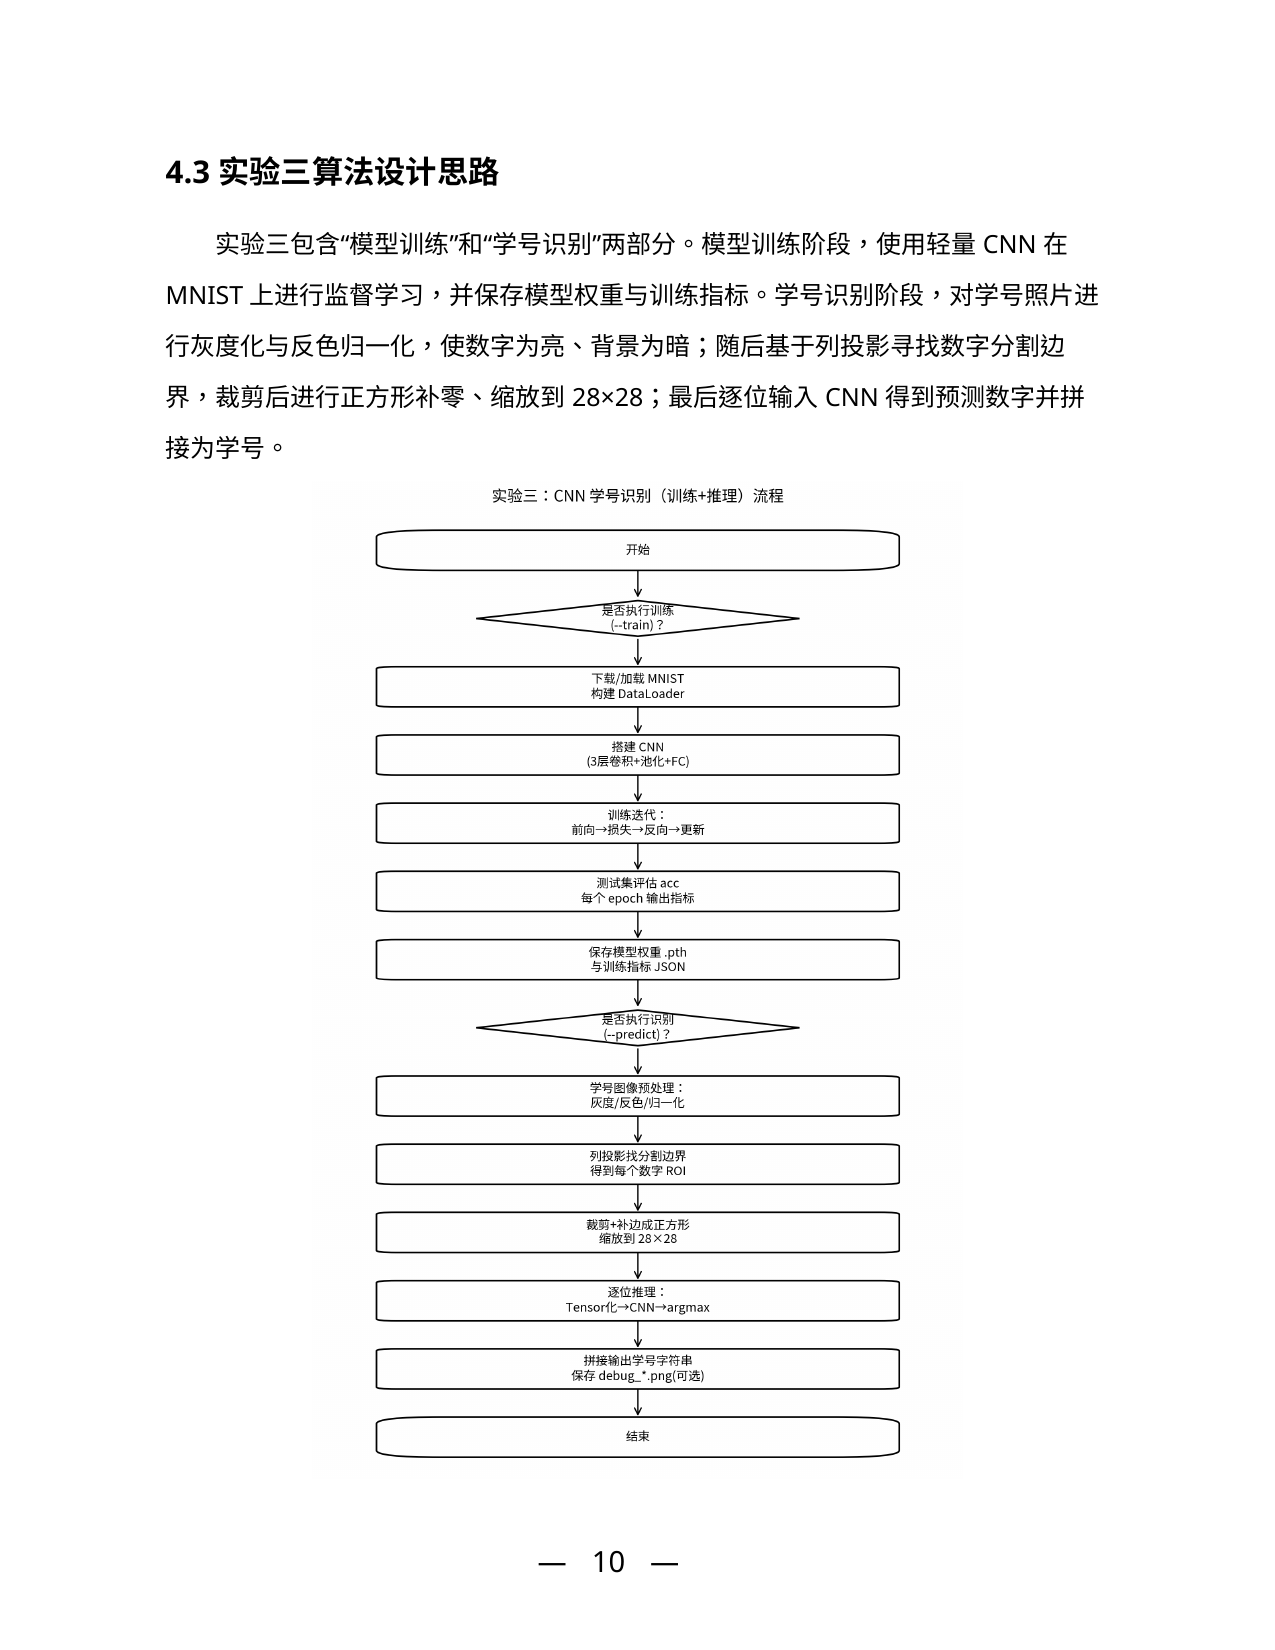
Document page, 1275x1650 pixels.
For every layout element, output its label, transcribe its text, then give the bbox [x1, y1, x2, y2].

text 实验三包含“模型训练”和“学号识别”两部分。模型训练阶段，使用轻量 CNN 在 MNIST 上进行监督学习，并保存模型权重与训练指标。学号识别阶段，对学号照片进行灰度化与反色归一化，使数字为亮、背景为暗；随后基于列投影寻找数字分割边界，裁剪后进行正方形补零、缩放到 28×28；最后逐位输入 CNN 得到预测数字并拼接为学号。 [165, 226, 1110, 464]
subtitle 4.3 实验三算法设计思路 [165, 150, 1110, 193]
picture [311, 481, 964, 1479]
